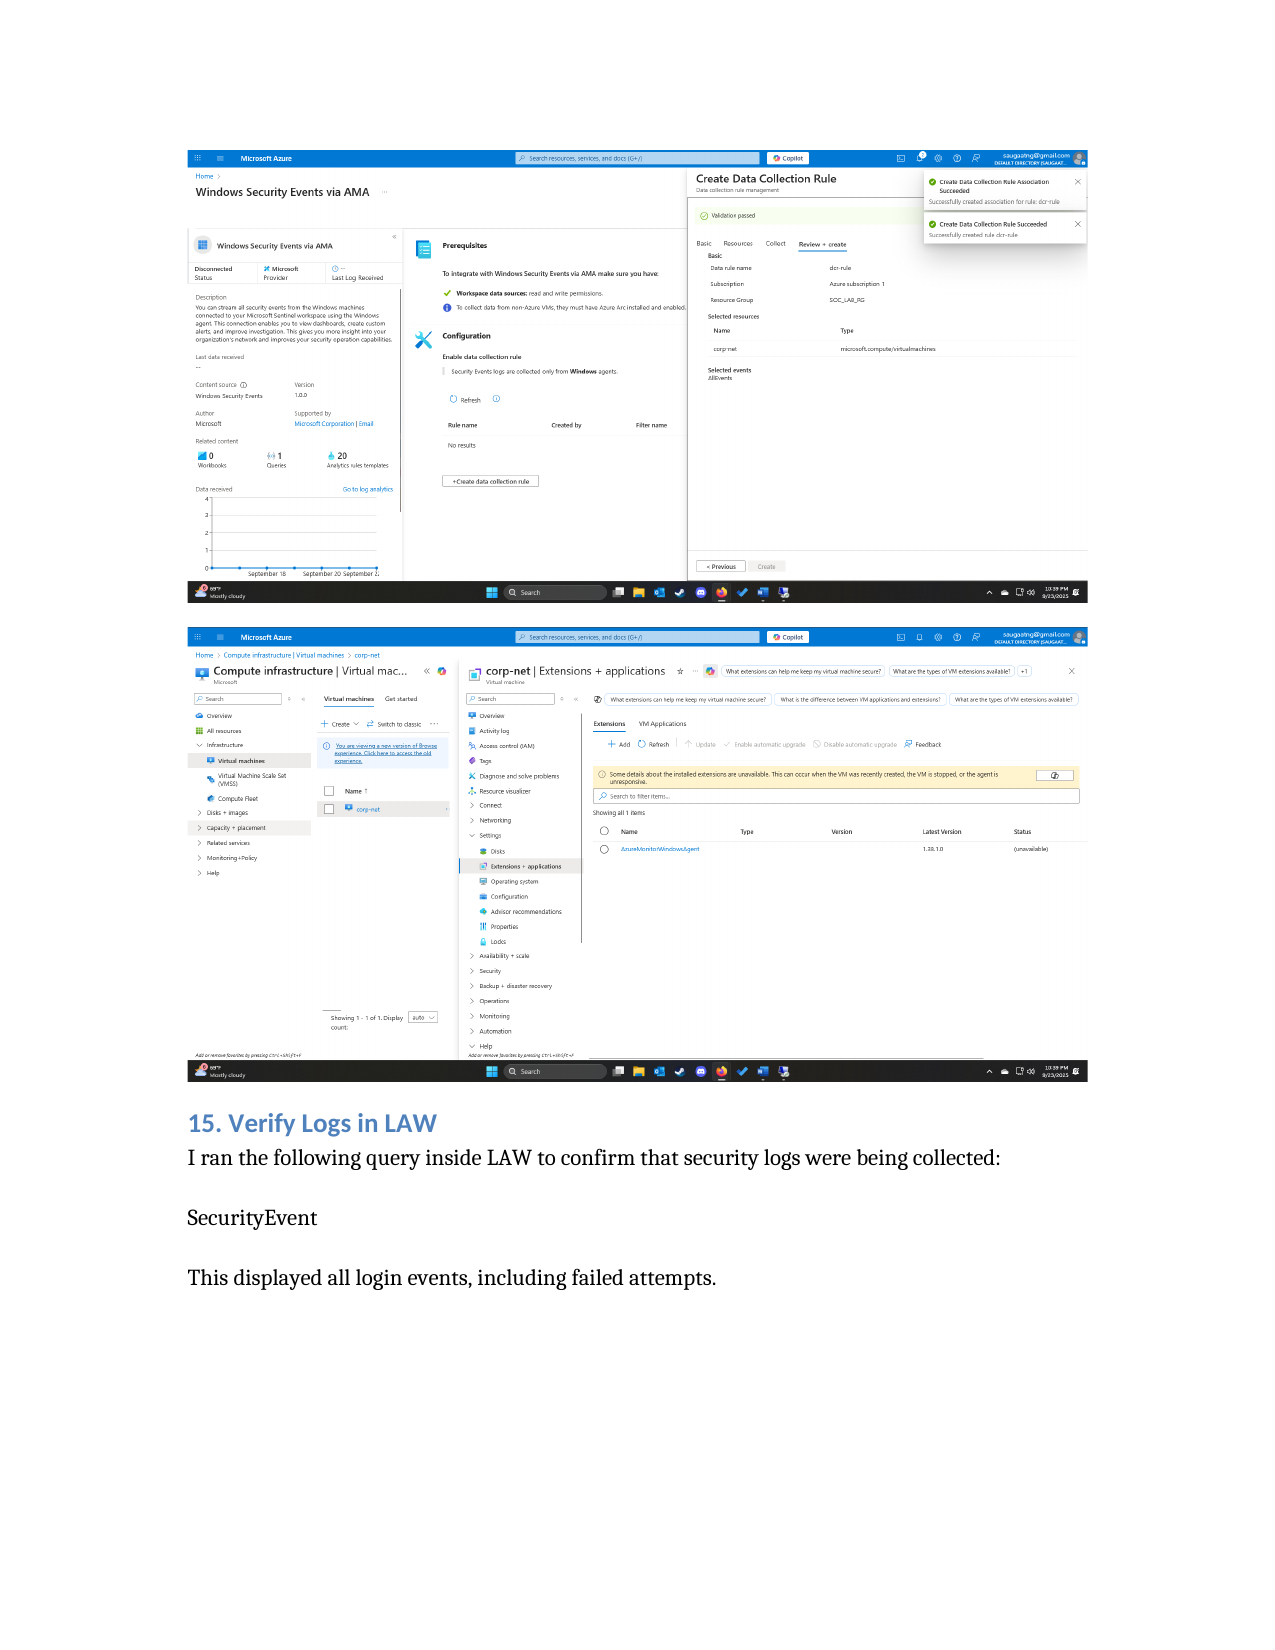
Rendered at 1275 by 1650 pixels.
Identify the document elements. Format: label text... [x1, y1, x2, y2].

picture [187, 627, 1088, 1082]
subtitle 15. Verify Logs in LAW [187, 1106, 1087, 1139]
text I ran the following query inside LAW to confirm that security logs were being collected: SecurityEvent This displayed all login events, including failed attempts. [187, 1144, 1087, 1291]
picture [187, 150, 1088, 603]
